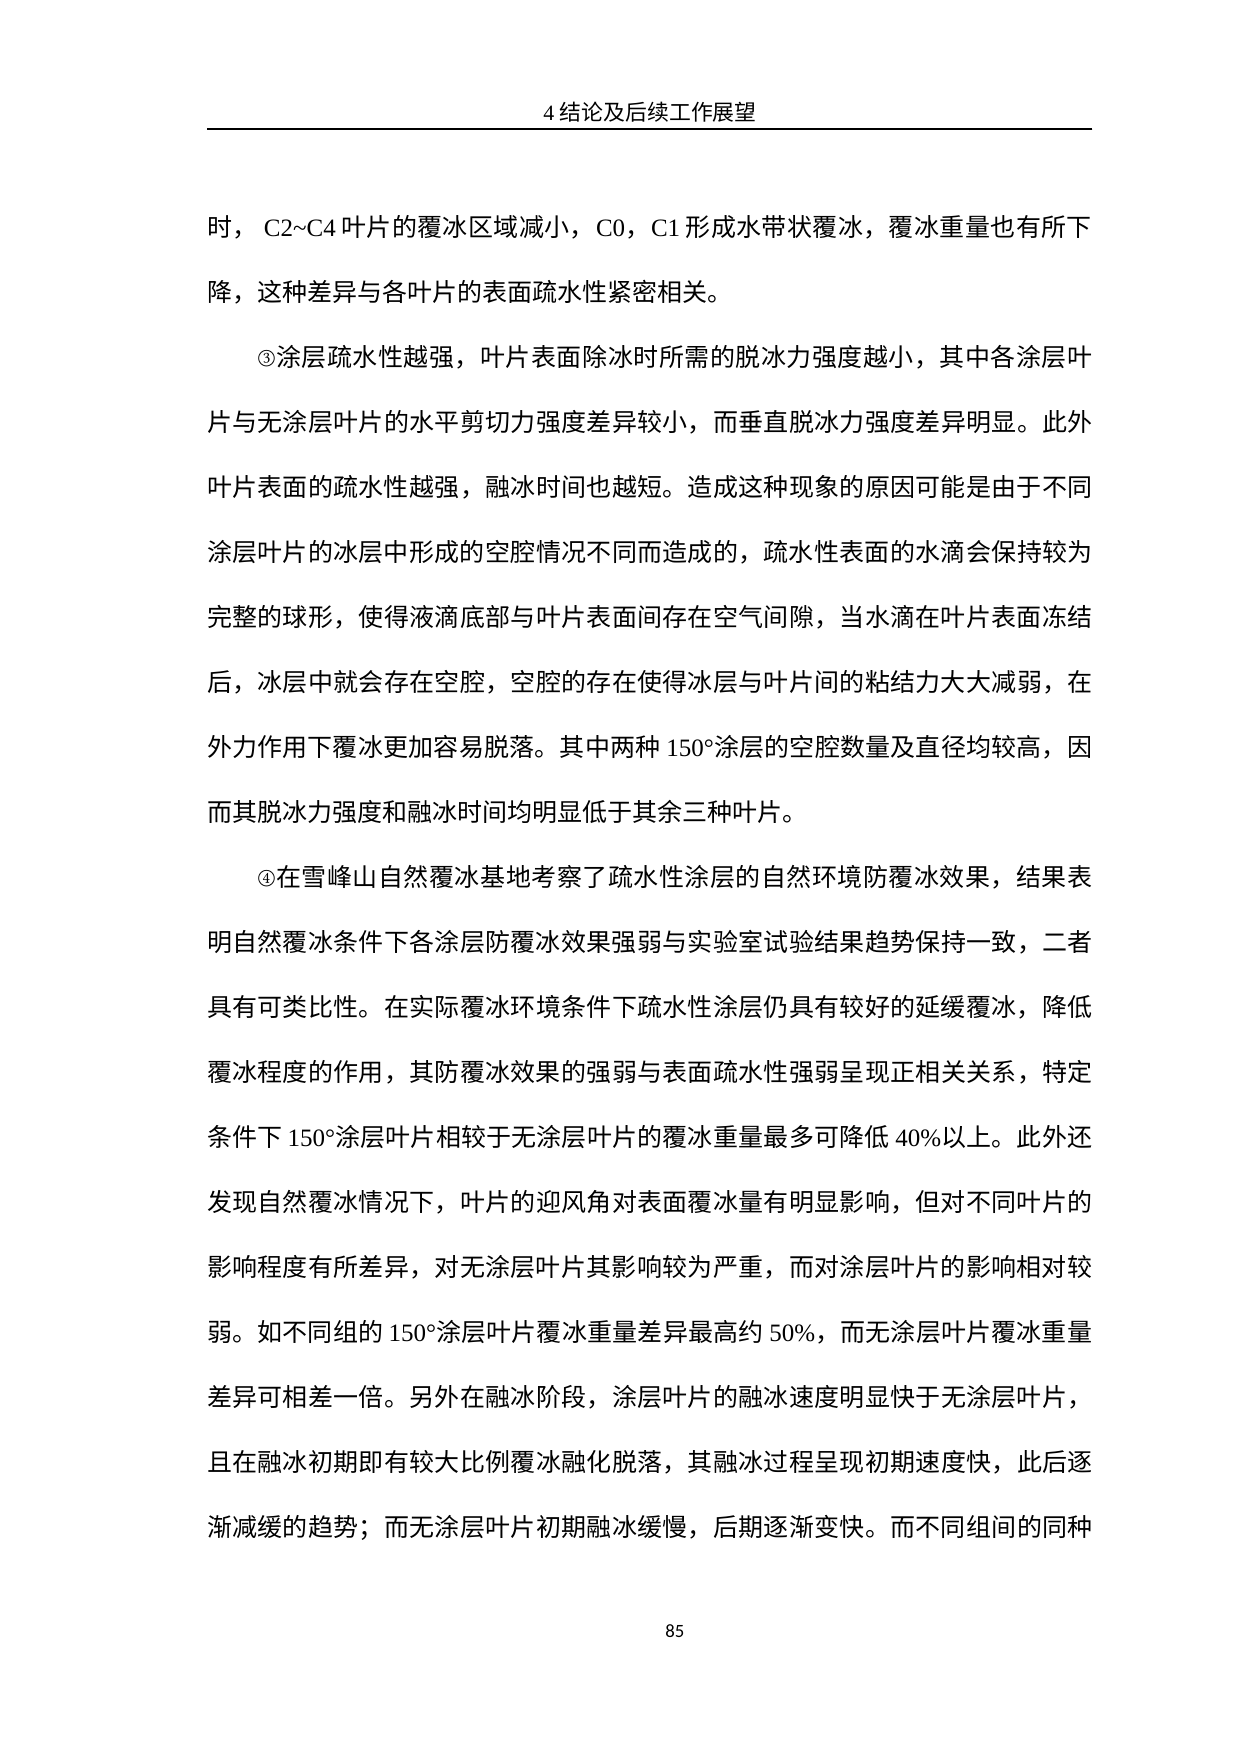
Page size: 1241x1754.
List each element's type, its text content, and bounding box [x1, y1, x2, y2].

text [207, 193, 1092, 323]
text ③涂层疏水性越强，叶片表面除冰时所需的脱冰力强度越小，其中各涂层叶片与无涂层叶片的水平剪切力强度差异较小，而垂直脱冰力强度差异明显。此外叶片表面的疏水性越强，融冰时间也越短。造成这种现象的原因可能是由于不同涂层叶片的冰层中形成的空腔情况不同而造成的，疏水性表面的水滴会保持较为完整的球形，使得液滴底部与叶片表面间存在空气间隙，当水滴在叶片表面冻结后，冰层中就会存在空腔，空腔的存在使得冰层与叶片间的粘结力大大减弱，在外力作用下覆冰更加容易脱落。其中两种150°涂层的空腔数量及直径均较高，因而其脱冰力强度和融冰时间均明显低于其余三种叶片。 [207, 323, 1092, 843]
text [207, 843, 1092, 1558]
